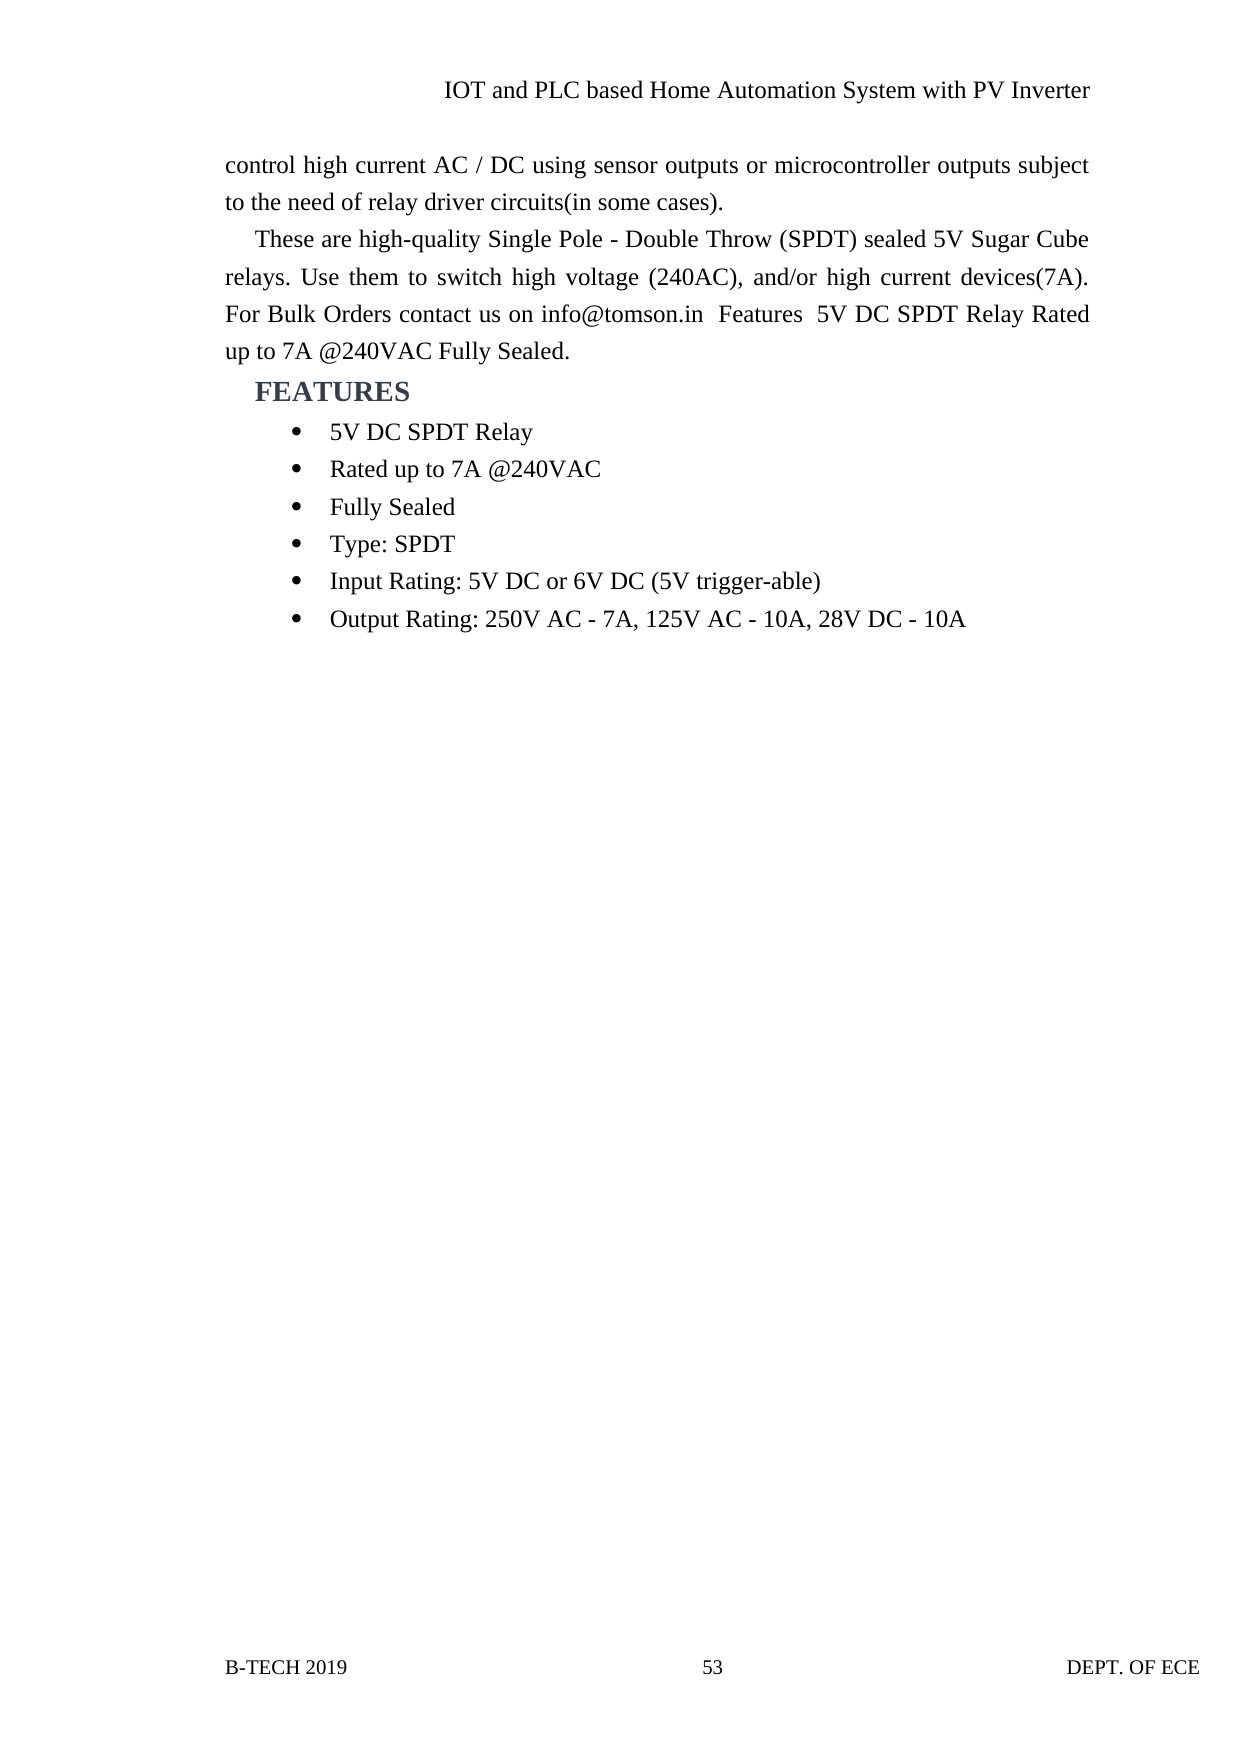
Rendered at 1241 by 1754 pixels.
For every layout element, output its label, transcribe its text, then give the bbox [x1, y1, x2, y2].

list 5V DC SPDT Relay [292, 417, 1090, 446]
list Type: SPDT [292, 529, 1090, 558]
list Output Rating: 250V AC - 7A, 125V AC - 10A, 28V DC - 10A [292, 604, 1090, 632]
list Rated up to 7A @240VAC [292, 454, 1090, 483]
list Fully Sealed [292, 492, 1090, 521]
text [225, 150, 1090, 216]
text FEATURES [225, 374, 1090, 407]
list Input Rating: 5V DC or 6V DC (5V trigger-able) [292, 566, 1090, 595]
text These are high-quality Single Pole - Double Throw (SPDT) sealed 5V Sugar Cube relays. Use them to switch high voltage (240AC), and/or high current devices(7A). For Bulk Orders contact us on info@tomson.in Features 5V DC SPDT Relay Rated up to 7A @240VAC Fully Sealed. [225, 224, 1090, 365]
